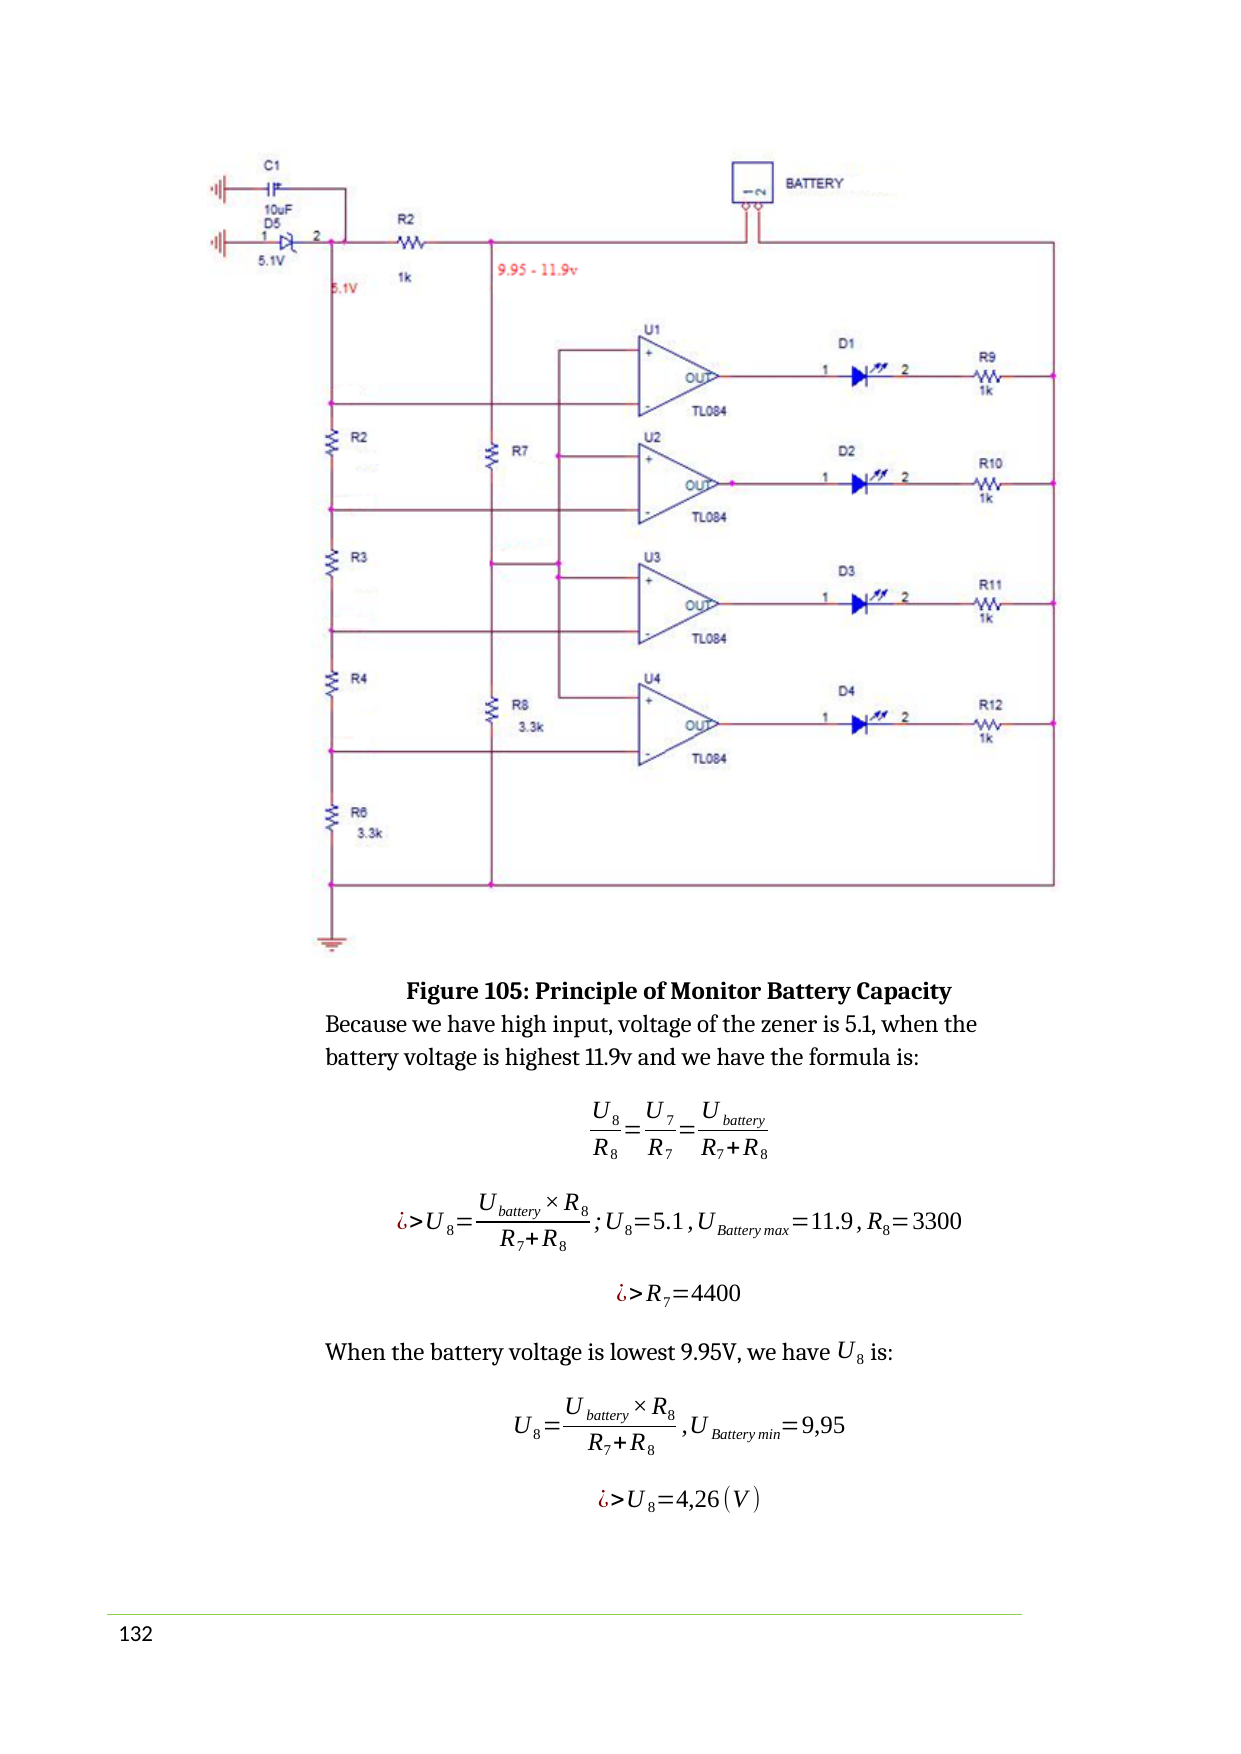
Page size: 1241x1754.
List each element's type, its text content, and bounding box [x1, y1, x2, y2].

text Because we have high input, voltage of the zener is 5.1, when the battery voltage is highest 11.9v and we have the formula is: [325, 1010, 1033, 1072]
text Figure 105: Principle of Monitor Battery Capacity [325, 977, 1033, 1006]
picture [206, 147, 1123, 961]
text When the battery voltage is lowest 9.95V, we have is: [325, 1336, 1033, 1368]
